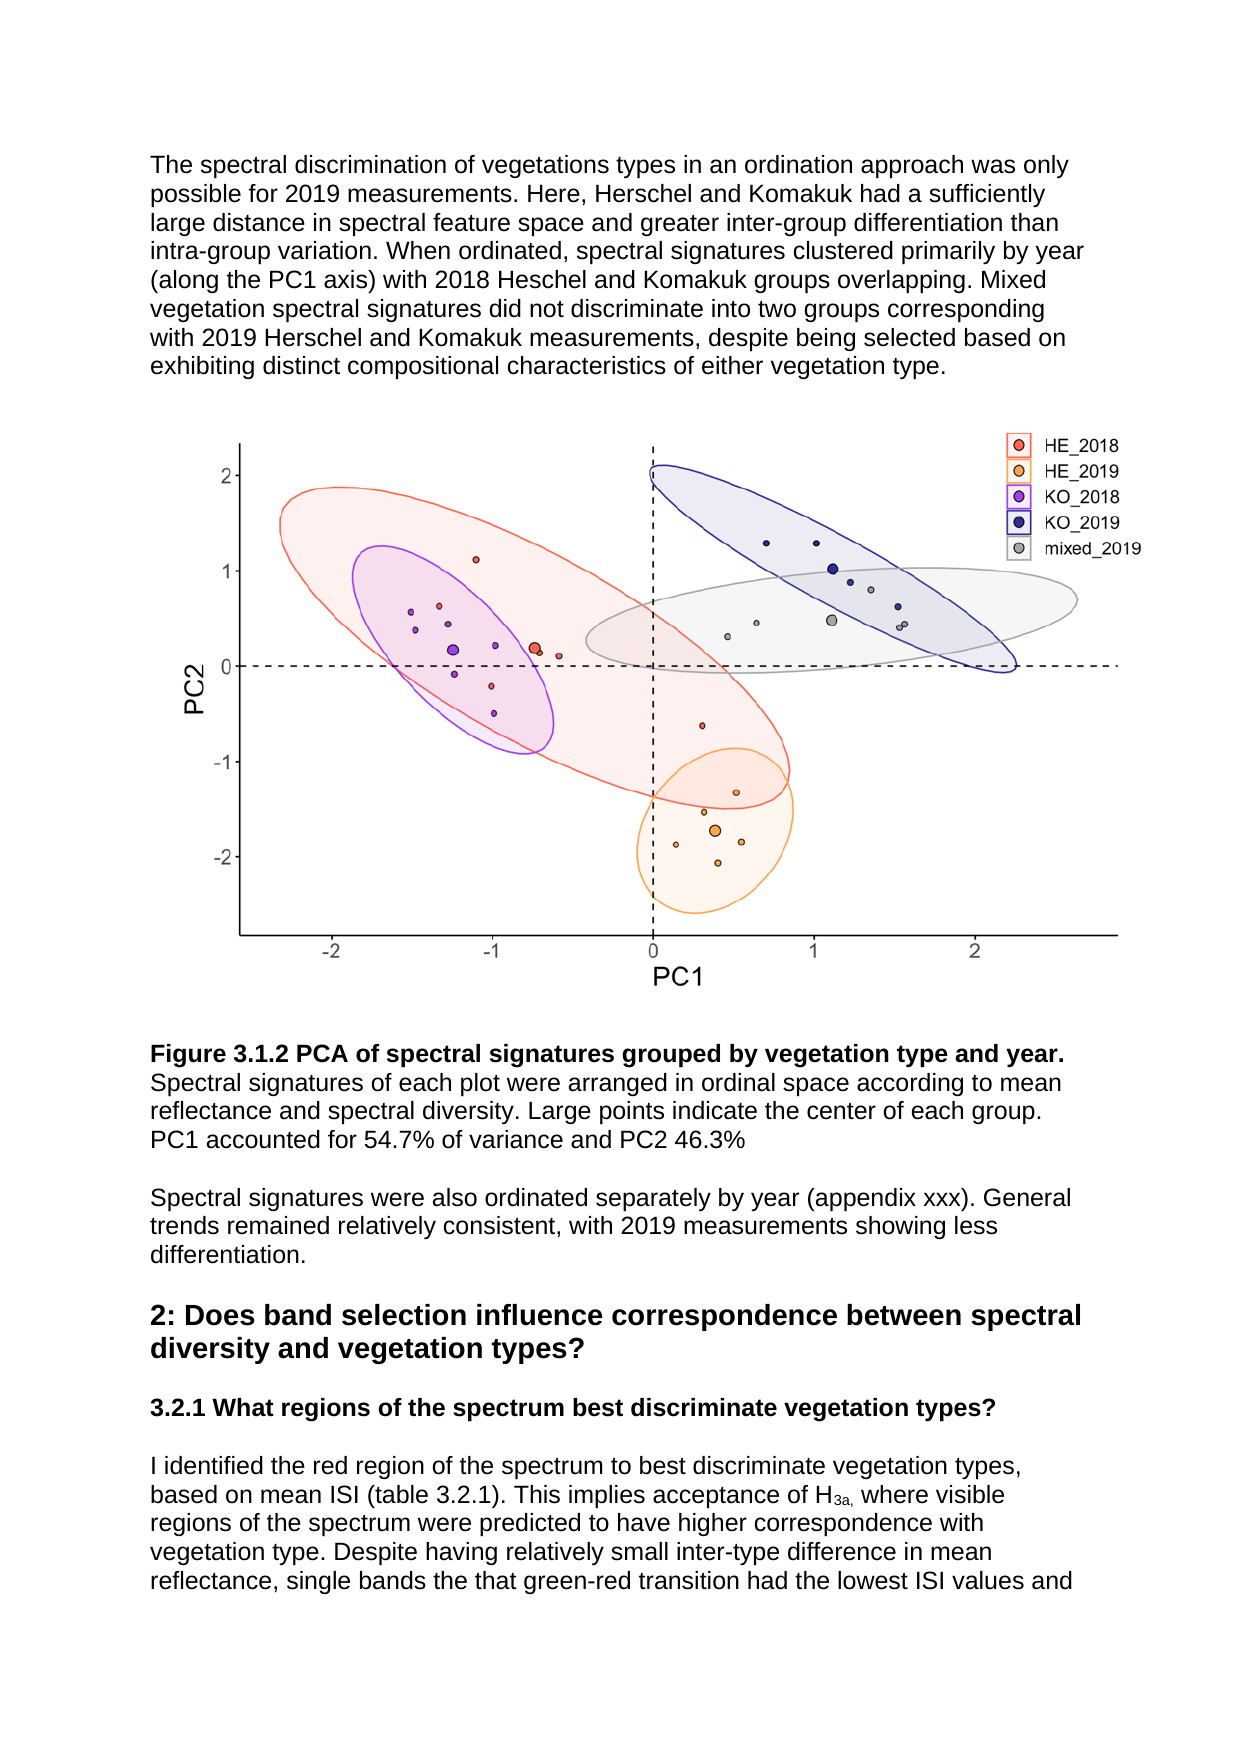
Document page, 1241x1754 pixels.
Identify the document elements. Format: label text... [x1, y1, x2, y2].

text Figure 3.1.2 PCA of spectral signatures grouped by vegetation type and year. Spectral signatures of each plot were arranged in ordinal space according to mean reflectance and spectral diversity. Large points indicate the center of each group. PC1 accounted for 54.7% of variance and PC2 46.3% [150, 1039, 1090, 1154]
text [150, 1451, 1090, 1594]
picture [150, 380, 1152, 1010]
text 2: Does band selection influence correspondence between spectral diversity and vegetation types? [150, 1297, 1090, 1364]
text Spectral signatures were also ordinated separately by year (appendix xxx). General trends remained relatively consistent, with 2019 measurements showing less differentiation. [150, 1182, 1090, 1269]
text The spectral discrimination of vegetations types in an ordination approach was only possible for 2019 measurements. Here, Herschel and Komakuk had a sufficiently large distance in spectral feature space and greater inter-group differentiation than intra-group variation. When ordinated, spectral signatures clustered primarily by year (along the PC1 axis) with 2018 Heschel and Komakuk groups overlapping. Mixed vegetation spectral signatures did not discriminate into two groups corresponding with 2019 Herschel and Komakuk measurements, despite being selected based on exhibiting distinct compositional characteristics of either vegetation type. [150, 150, 1090, 380]
text 3.2.1 What regions of the spectrum best discriminate vegetation types? [150, 1393, 1090, 1422]
